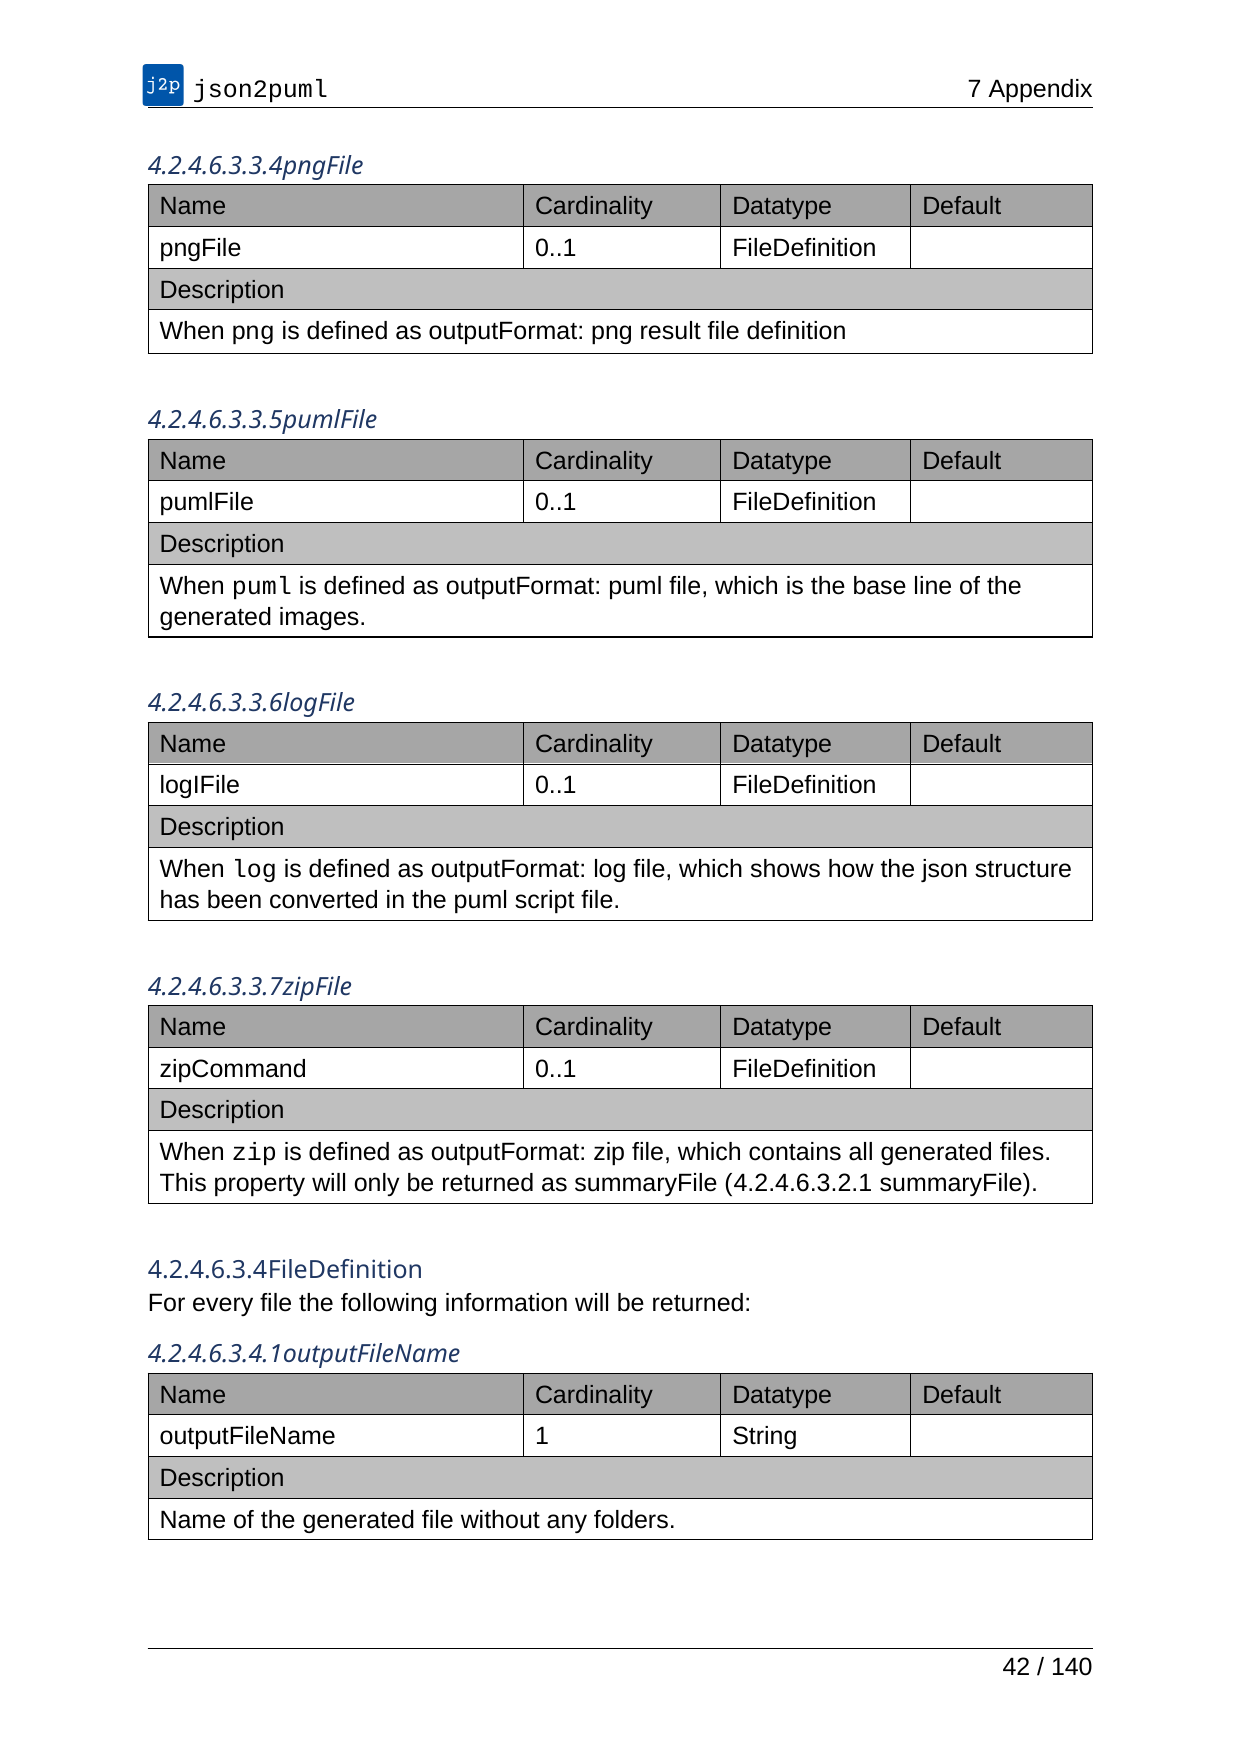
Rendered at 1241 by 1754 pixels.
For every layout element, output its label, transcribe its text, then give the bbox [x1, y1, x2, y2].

table_cell [911, 1415, 1092, 1456]
picture [142, 64, 184, 106]
table_cell Description [149, 269, 1092, 309]
table_cell logIFile [149, 765, 523, 805]
table_cell When png is defined as outputFormat: png result file definition [149, 310, 1092, 353]
table_header Cardinality [524, 1006, 720, 1047]
table_header Default [911, 1006, 1092, 1047]
subtitle pumlFile [148, 402, 1093, 436]
table_header Datatype [721, 440, 910, 480]
table_cell pngFile [149, 227, 523, 268]
table_header Datatype [721, 185, 910, 226]
table_cell [911, 227, 1092, 268]
table_cell When log is defined as outputFormat: log file, which shows how the json structure has been converted in the puml script file. [149, 848, 1092, 919]
table_header Name [149, 723, 523, 763]
table_cell Description [149, 806, 1092, 847]
table_cell Name of the generated file without any folders. [149, 1499, 1092, 1539]
subtitle outputFileName [148, 1336, 1093, 1370]
table_cell [911, 481, 1092, 522]
table_cell outputFileName [149, 1415, 523, 1456]
table_cell zipCommand [149, 1048, 523, 1088]
text For every file the following information will be returned: [148, 1288, 1093, 1317]
table_cell Description [149, 523, 1092, 564]
subtitle zipFile [148, 968, 1093, 1002]
table_header Name [149, 1006, 523, 1047]
table_header Datatype [721, 723, 910, 763]
table_cell 0..1 [524, 227, 720, 268]
table_cell FileDefinition [721, 1048, 910, 1088]
table_header Name [149, 440, 523, 480]
table_header Name [149, 1374, 523, 1414]
table_header Default [911, 1374, 1092, 1414]
table_header Datatype [721, 1374, 910, 1414]
table_cell 0..1 [524, 1048, 720, 1088]
table_cell 0..1 [524, 481, 720, 522]
table_cell When zip is defined as outputFormat: zip file, which contains all generated files. This property will only be returned as summaryFile (4.2.4.6.3.2.1 summaryFile). [149, 1131, 1092, 1203]
table_header Default [911, 723, 1092, 763]
table_header Datatype [721, 1006, 910, 1047]
subtitle pngFile [148, 148, 1093, 182]
table_cell Description [149, 1089, 1092, 1130]
table_header Name [149, 185, 523, 226]
table_cell pumlFile [149, 481, 523, 522]
table_cell String [721, 1415, 910, 1456]
subtitle FileDefinition [148, 1251, 1093, 1285]
table_cell FileDefinition [721, 765, 910, 805]
table_header Default [911, 185, 1092, 226]
table_header Cardinality [524, 1374, 720, 1414]
subtitle logFile [148, 685, 1093, 719]
table_cell 0..1 [524, 765, 720, 805]
table_cell Description [149, 1457, 1092, 1498]
table_header Cardinality [524, 185, 720, 226]
table_cell [911, 1048, 1092, 1088]
table_header Cardinality [524, 440, 720, 480]
table_cell FileDefinition [721, 227, 910, 268]
table_header Cardinality [524, 723, 720, 763]
table_header Default [911, 440, 1092, 480]
table_cell FileDefinition [721, 481, 910, 522]
table_cell When puml is defined as outputFormat: puml file, which is the base line of the generated images. [149, 565, 1092, 636]
table_cell [911, 765, 1092, 805]
table_cell 1 [524, 1415, 720, 1456]
